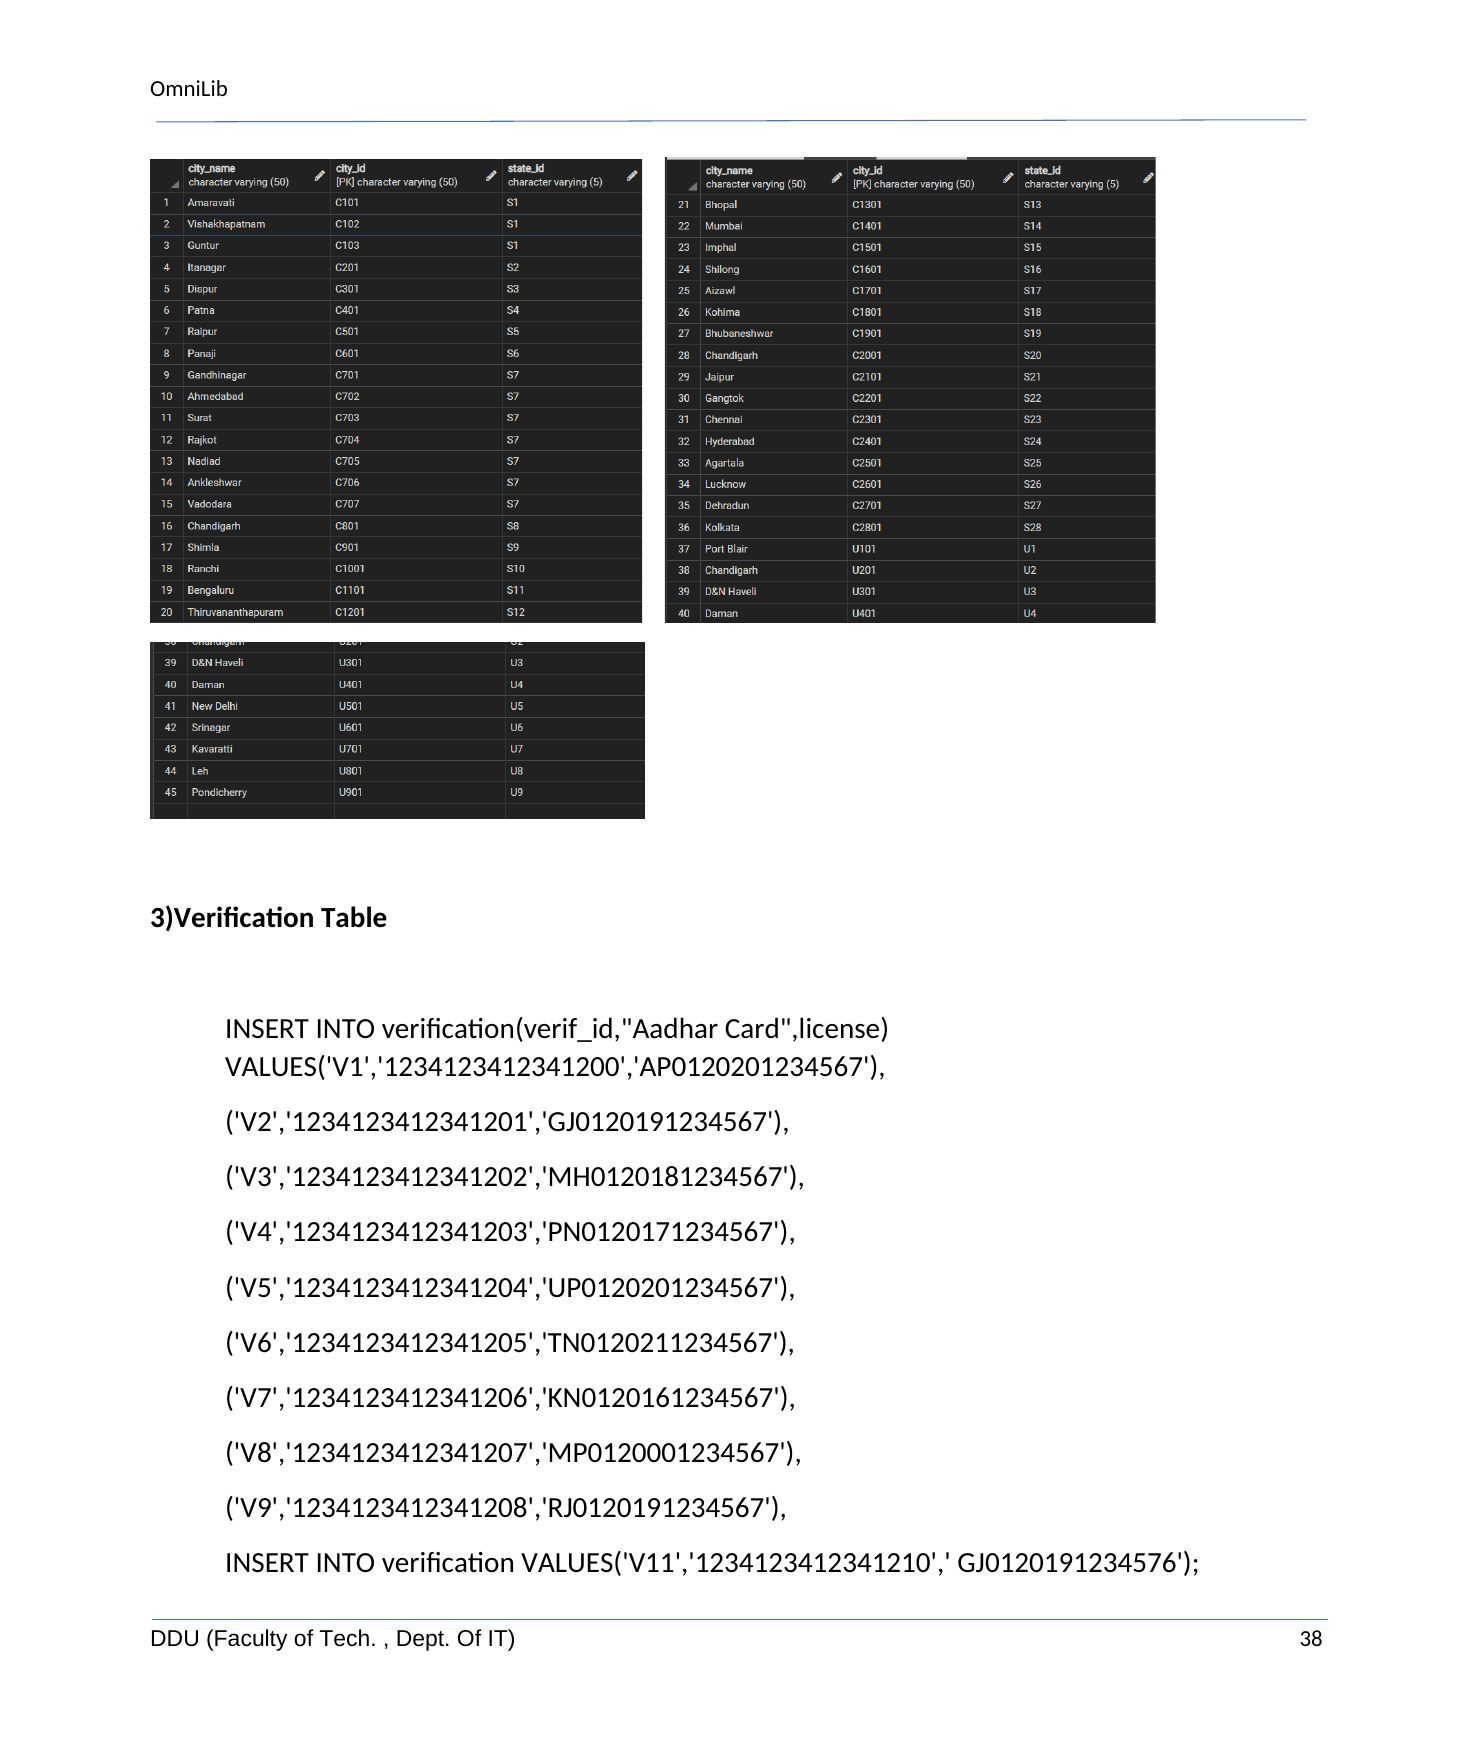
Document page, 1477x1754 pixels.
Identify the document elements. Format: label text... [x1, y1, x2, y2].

text ('V8','1234123412341207','MP0120001234567'), [225, 1434, 1326, 1469]
text ('V5','1234123412341204','UP0120201234567'), [225, 1269, 1326, 1304]
text ('V7','1234123412341206','KN0120161234567'), [225, 1379, 1326, 1414]
picture [664, 157, 1156, 623]
picture [150, 642, 645, 819]
text INSERT INTO verification VALUES('V11','1234123412341210',' GJ0120191234576'); [225, 1544, 1326, 1580]
text ('V2','1234123412341201','GJ0120191234567'), [225, 1103, 1326, 1139]
picture [150, 159, 643, 623]
text INSERT INTO verification(verif_id,"Aadhar Card",license) VALUES('V1','1234123412341200','AP0120201234567'), [225, 1010, 1326, 1084]
text ('V4','1234123412341203','PN0120171234567'), [225, 1213, 1326, 1249]
text ('V3','1234123412341202','MH0120181234567'), [225, 1158, 1326, 1194]
text 3)Verification Table [150, 899, 1326, 935]
text ('V9','1234123412341208','RJ0120191234567'), [225, 1489, 1326, 1525]
text ('V6','1234123412341205','TN0120211234567'), [225, 1324, 1326, 1359]
